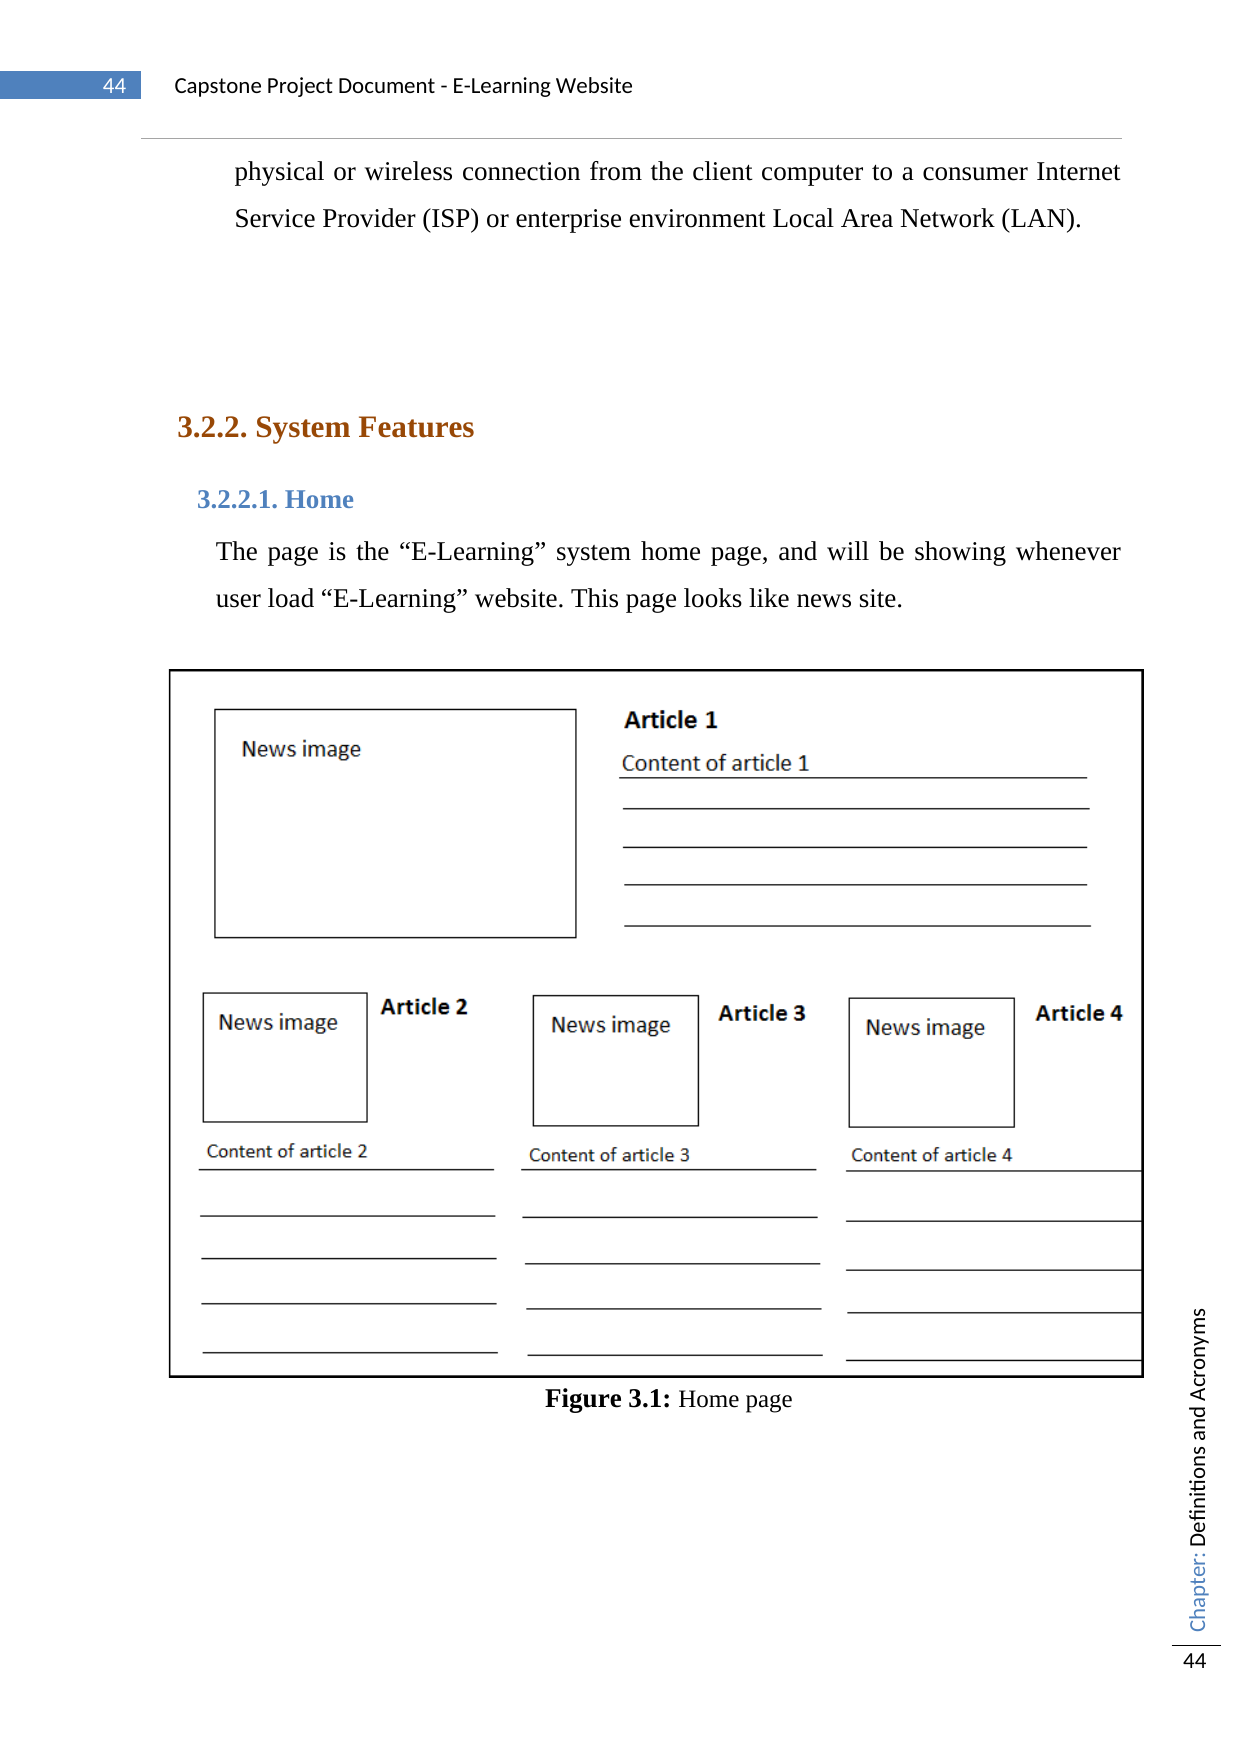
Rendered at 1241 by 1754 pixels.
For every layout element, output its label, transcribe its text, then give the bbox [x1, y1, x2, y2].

subtitle 3.2.2.1. Home [197, 483, 1122, 514]
text Figure 3.1: Home page [216, 1382, 1122, 1413]
text The page is the “E-Learning” system home page, and will be showing whenever user load “E-Learning” website. This page looks like news site. [216, 535, 1122, 613]
picture [168, 669, 1144, 1378]
subtitle 3.2.2. System Features [141, 409, 1122, 445]
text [234, 155, 1122, 233]
